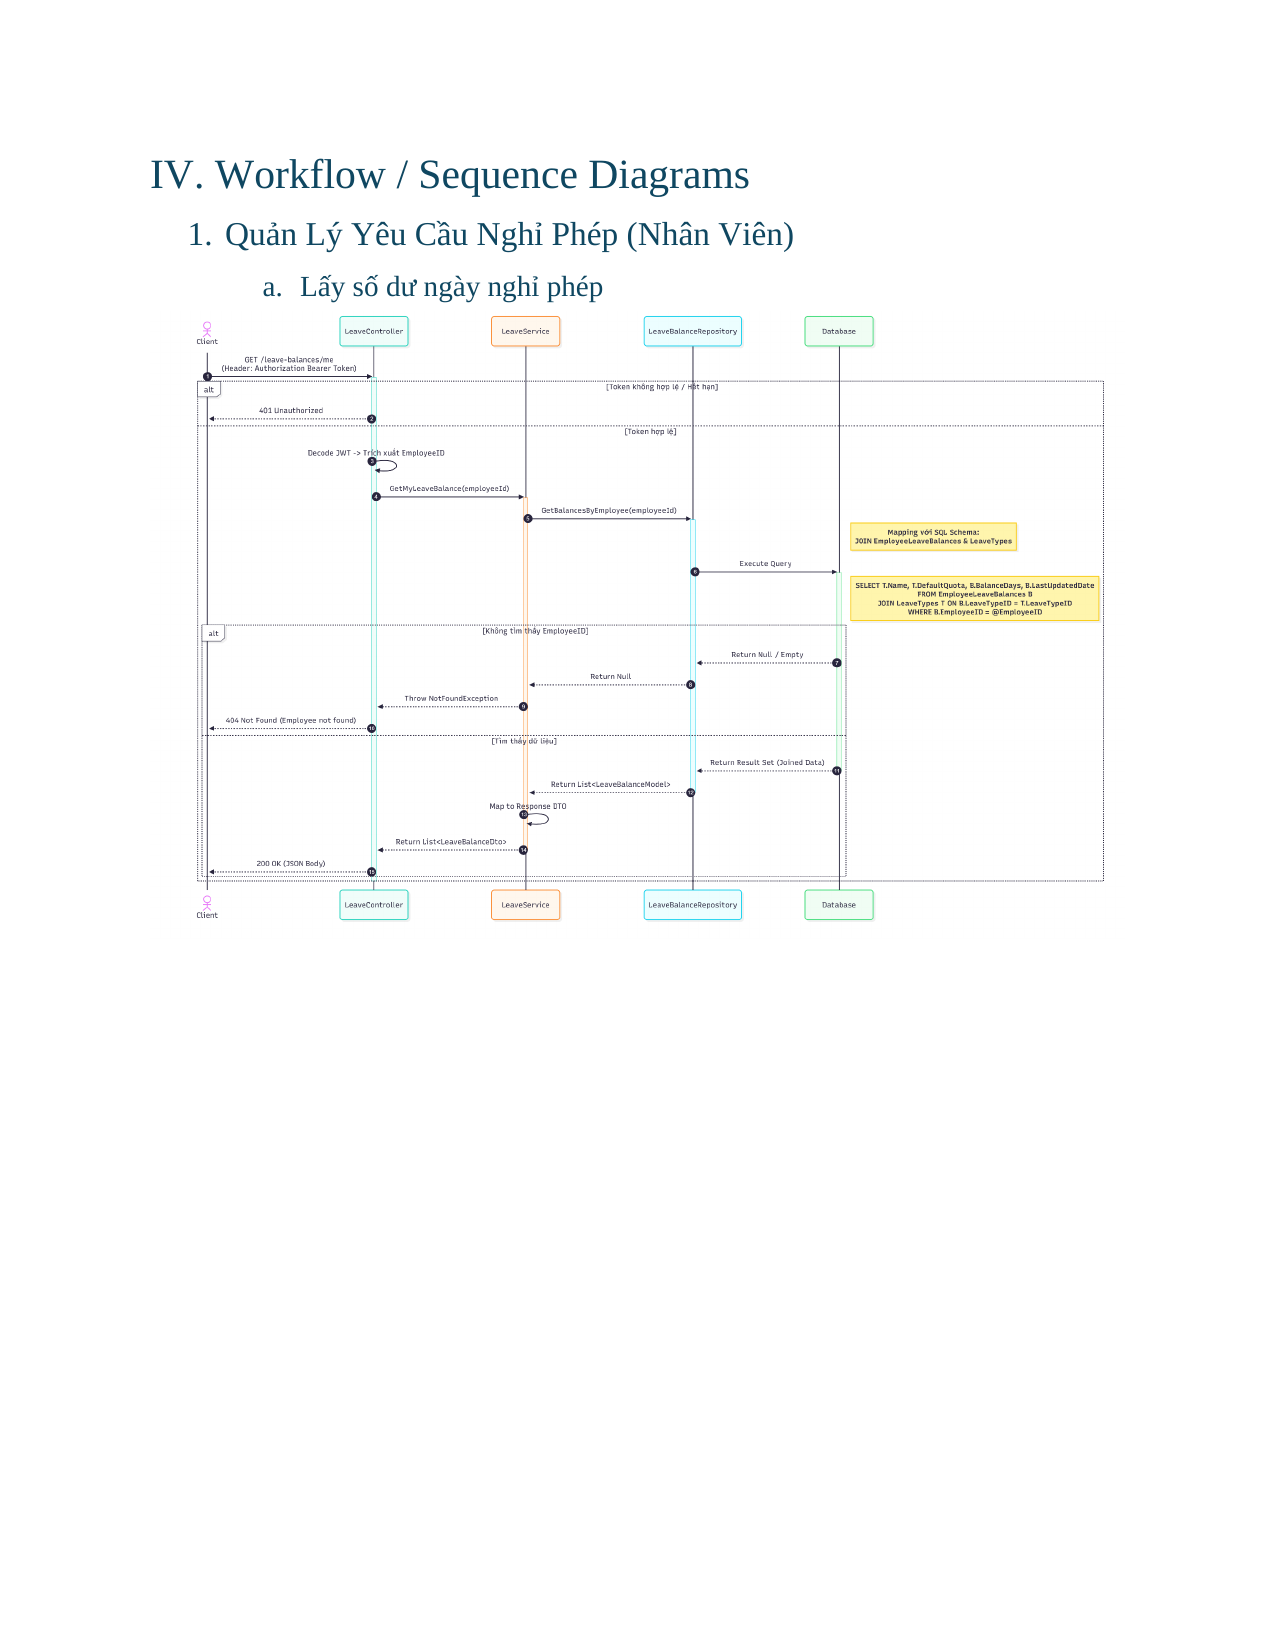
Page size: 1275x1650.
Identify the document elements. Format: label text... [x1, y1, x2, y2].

picture [150, 311, 1125, 939]
subtitle Lấy số dư ngày nghỉ phép [262, 269, 1125, 303]
subtitle IV. Workflow / Sequence Diagrams [150, 150, 1125, 198]
subtitle Quản Lý Yêu Cầu Nghỉ Phép (Nhân Viên) [187, 214, 1125, 253]
